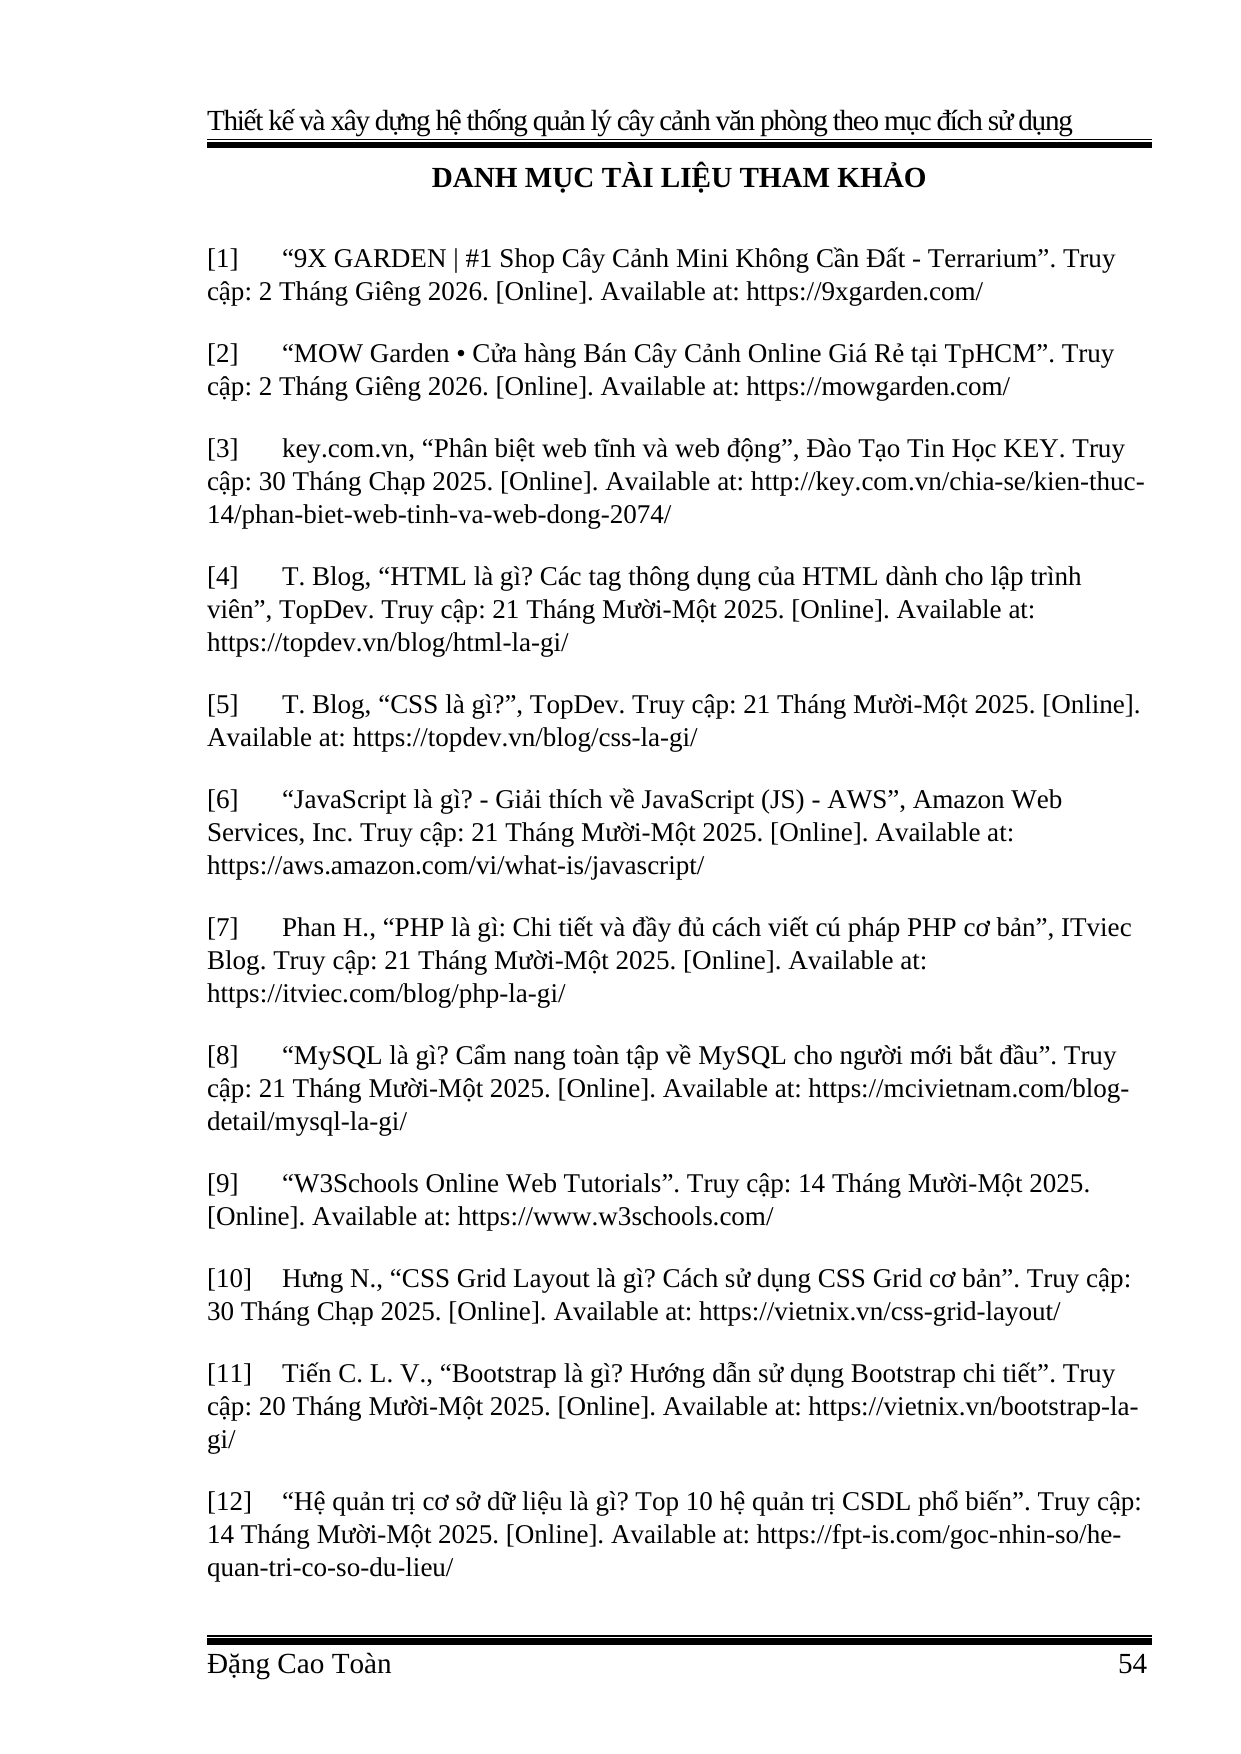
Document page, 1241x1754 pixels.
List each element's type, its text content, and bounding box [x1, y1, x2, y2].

text [4] T. Blog, “HTML là gì? Các tag thông dụng của HTML dành cho lập trình viên”, TopDev. Truy cập: 21 Tháng Mười-Một 2025. [Online]. Available at: https://topdev.vn/blog/html-la-gi/ [207, 560, 1152, 657]
text [2] “MOW Garden • Cửa hàng Bán Cây Cảnh Online Giá Rẻ tại TpHCM”. Truy cập: 2 Tháng Giêng 2026. [Online]. Available at: https://mowgarden.com/ [207, 337, 1152, 401]
text [12] “Hệ quản trị cơ sở dữ liệu là gì? Top 10 hệ quản trị CSDL phổ biến”. Truy cập: 14 Tháng Mười-Một 2025. [Online]. Available at: https://fpt-is.com/goc-nhin-so/he-quan-tri-co-so-du-lieu/ [207, 1485, 1152, 1582]
text [10] Hưng N., “CSS Grid Layout là gì? Cách sử dụng CSS Grid cơ bản”. Truy cập: 30 Tháng Chạp 2025. [Online]. Available at: https://vietnix.vn/css-grid-layout/ [207, 1262, 1152, 1326]
text [5] T. Blog, “CSS là gì?”, TopDev. Truy cập: 21 Tháng Mười-Một 2025. [Online]. Available at: https://topdev.vn/blog/css-la-gi/ [207, 688, 1152, 752]
text [7] Phan H., “PHP là gì: Chi tiết và đầy đủ cách viết cú pháp PHP cơ bản”, ITviec Blog. Truy cập: 21 Tháng Mười-Một 2025. [Online]. Available at: https://itviec.com/blog/php-la-gi/ [207, 911, 1152, 1008]
text [8] “MySQL là gì? Cẩm nang toàn tập về MySQL cho người mới bắt đầu”. Truy cập: 21 Tháng Mười-Một 2025. [Online]. Available at: https://mcivietnam.com/blog-detail/mysql-la-gi/ [207, 1039, 1152, 1136]
text [1] “9X GARDEN | #1 Shop Cây Cảnh Mini Không Cần Đất - Terrarium”. Truy cập: 2 Tháng Giêng 2026. [Online]. Available at: https://9xgarden.com/ [207, 240, 1152, 306]
subtitle DANH MỤC TÀI LIỆU THAM KHẢO [207, 161, 1152, 194]
text [11] Tiến C. L. V., “Bootstrap là gì? Hướng dẫn sử dụng Bootstrap chi tiết”. Truy cập: 20 Tháng Mười-Một 2025. [Online]. Available at: https://vietnix.vn/bootstrap-la-gi/ [207, 1357, 1152, 1454]
text [3] key.com.vn, “Phân biệt web tĩnh và web động”, Đào Tạo Tin Học KEY. Truy cập: 30 Tháng Chạp 2025. [Online]. Available at: http://key.com.vn/chia-se/kien-thuc-14/phan-biet-web-tinh-va-web-dong-2074/ [207, 432, 1152, 529]
text [6] “JavaScript là gì? - Giải thích về JavaScript (JS) - AWS”, Amazon Web Services, Inc. Truy cập: 21 Tháng Mười-Một 2025. [Online]. Available at: https://aws.amazon.com/vi/what-is/javascript/ [207, 783, 1152, 880]
text [9] “W3Schools Online Web Tutorials”. Truy cập: 14 Tháng Mười-Một 2025. [Online]. Available at: https://www.w3schools.com/ [207, 1167, 1152, 1231]
